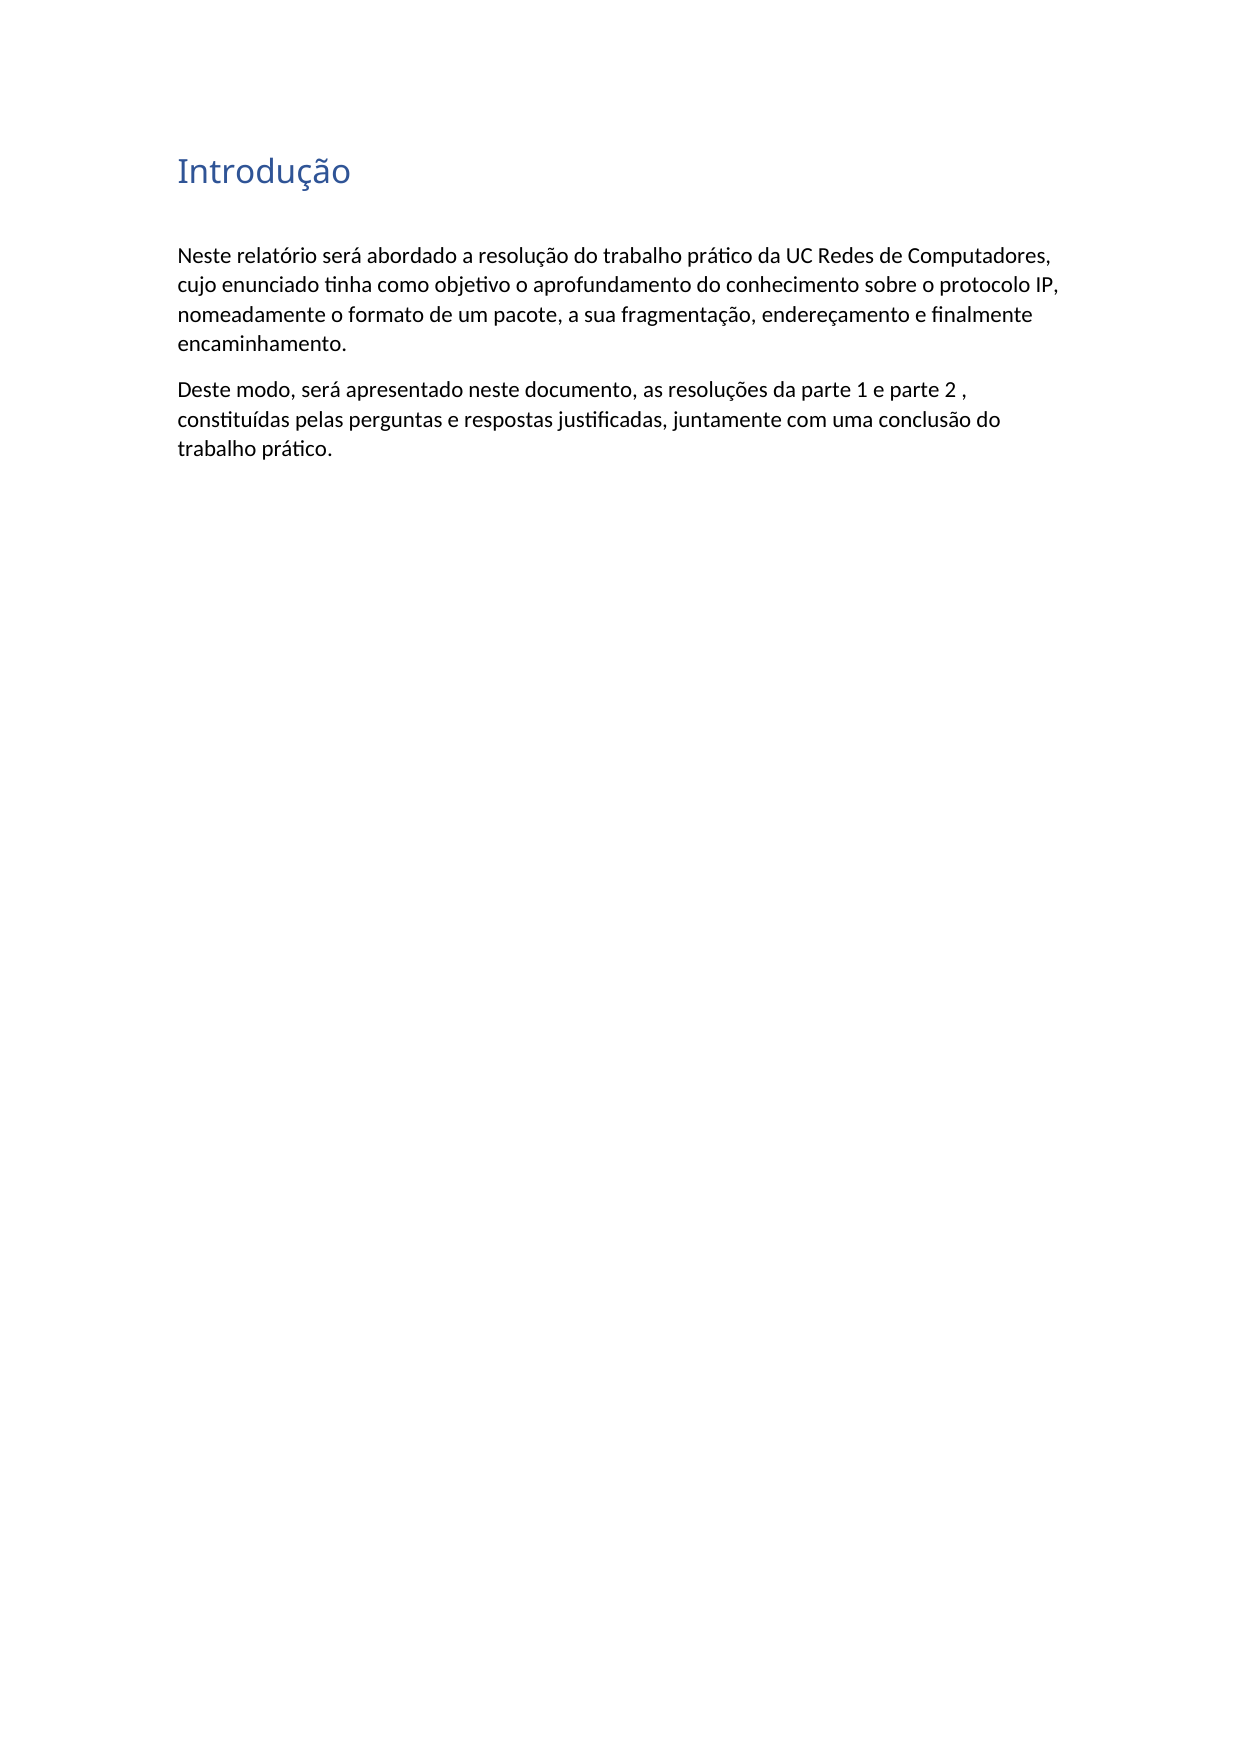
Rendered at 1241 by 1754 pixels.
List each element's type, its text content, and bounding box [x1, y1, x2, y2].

subtitle Introdução [177, 148, 1063, 193]
text Neste relatório será abordado a resolução do trabalho prático da UC Redes de Computadores, cujo enunciado tinha como objetivo o aprofundamento do conhecimento sobre o protocolo IP, nomeadamente o formato de um pacote, a sua fragmentação, endereçamento e finalmente encaminhamento. [177, 241, 1063, 357]
text Deste modo, será apresentado neste documento, as resoluções da parte 1 e parte 2 , constituídas pelas perguntas e respostas justificadas, juntamente com uma conclusão do trabalho prático. [177, 375, 1063, 462]
